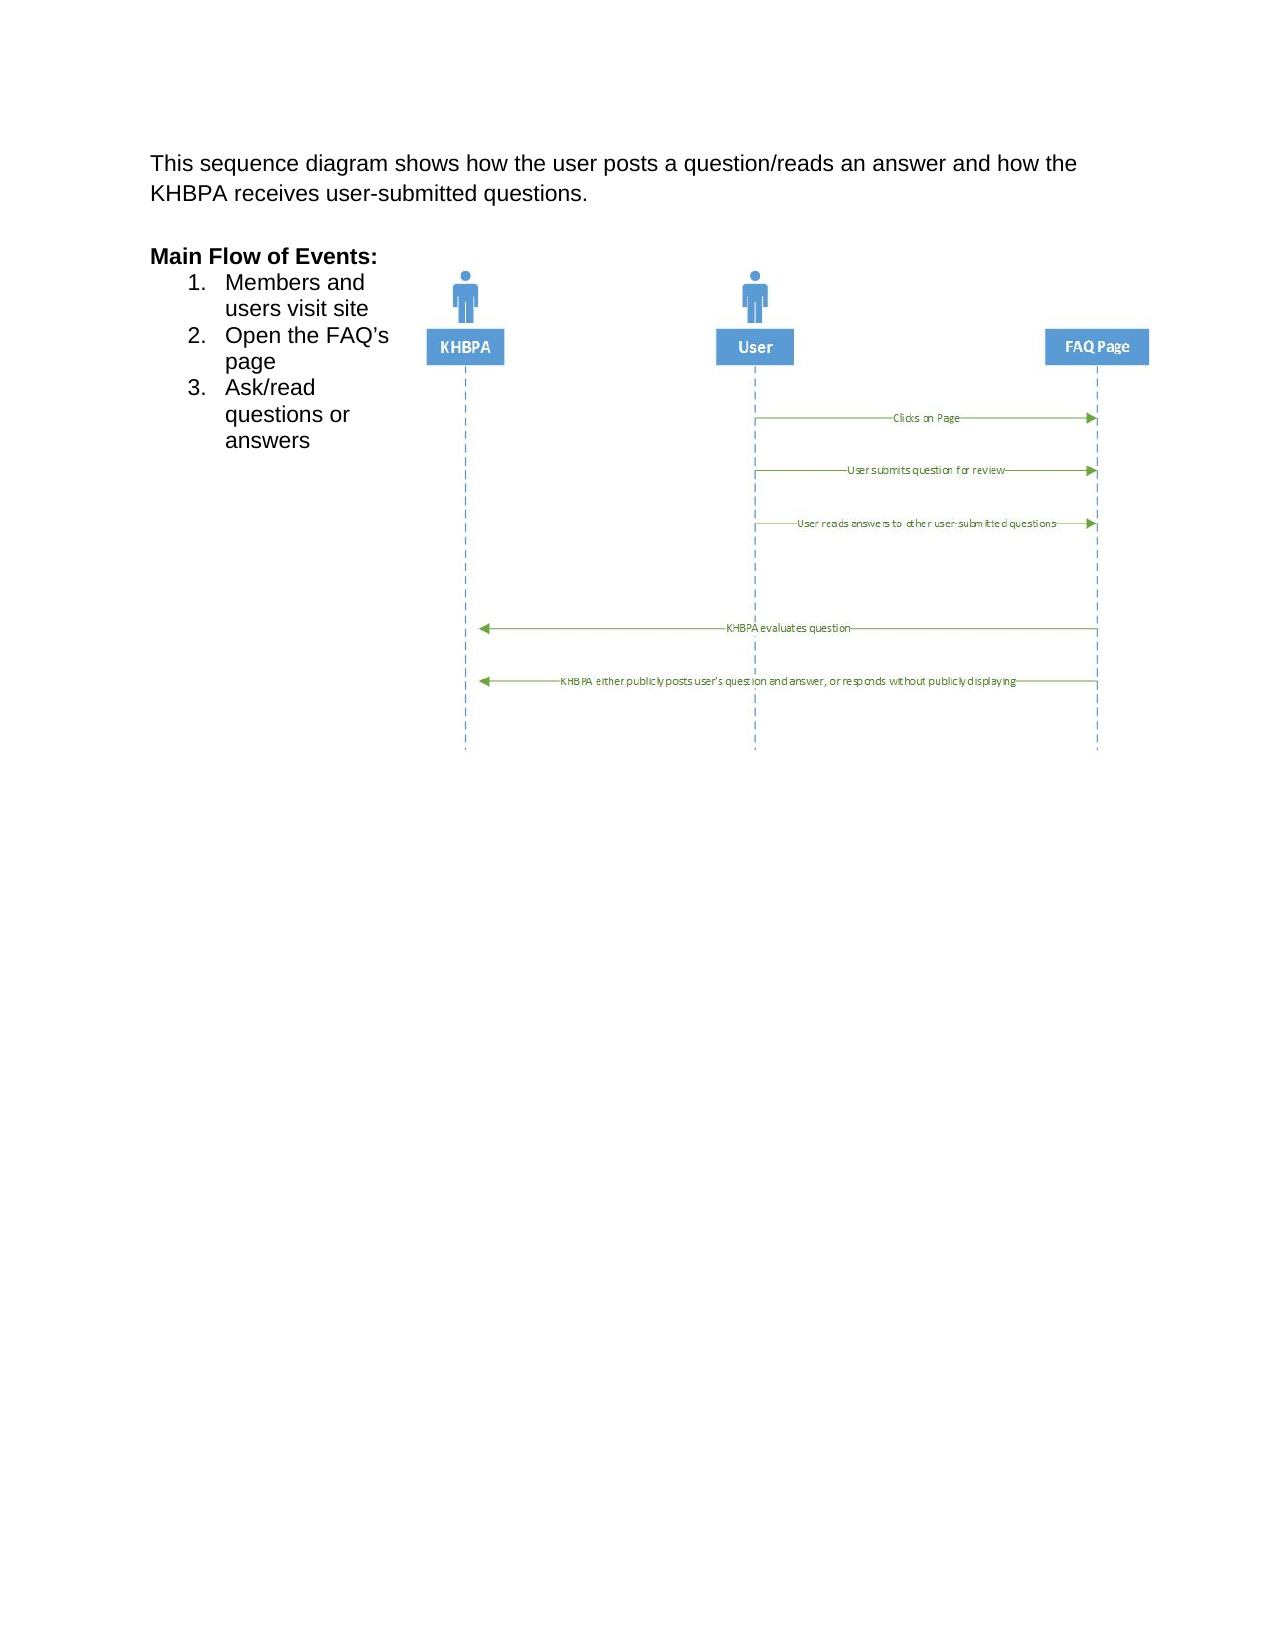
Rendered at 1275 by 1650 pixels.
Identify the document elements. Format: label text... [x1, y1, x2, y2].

text Main Flow of Events: [150, 243, 420, 269]
picture [420, 240, 1169, 792]
text This sequence diagram shows how the user posts a question/reads an answer and how the KHBPA receives user-submitted questions. [150, 150, 1125, 207]
list Members and users visit site [187, 269, 420, 322]
list Open the FAQ’s page [187, 322, 420, 374]
list Ask/read questions or answers [187, 374, 420, 453]
